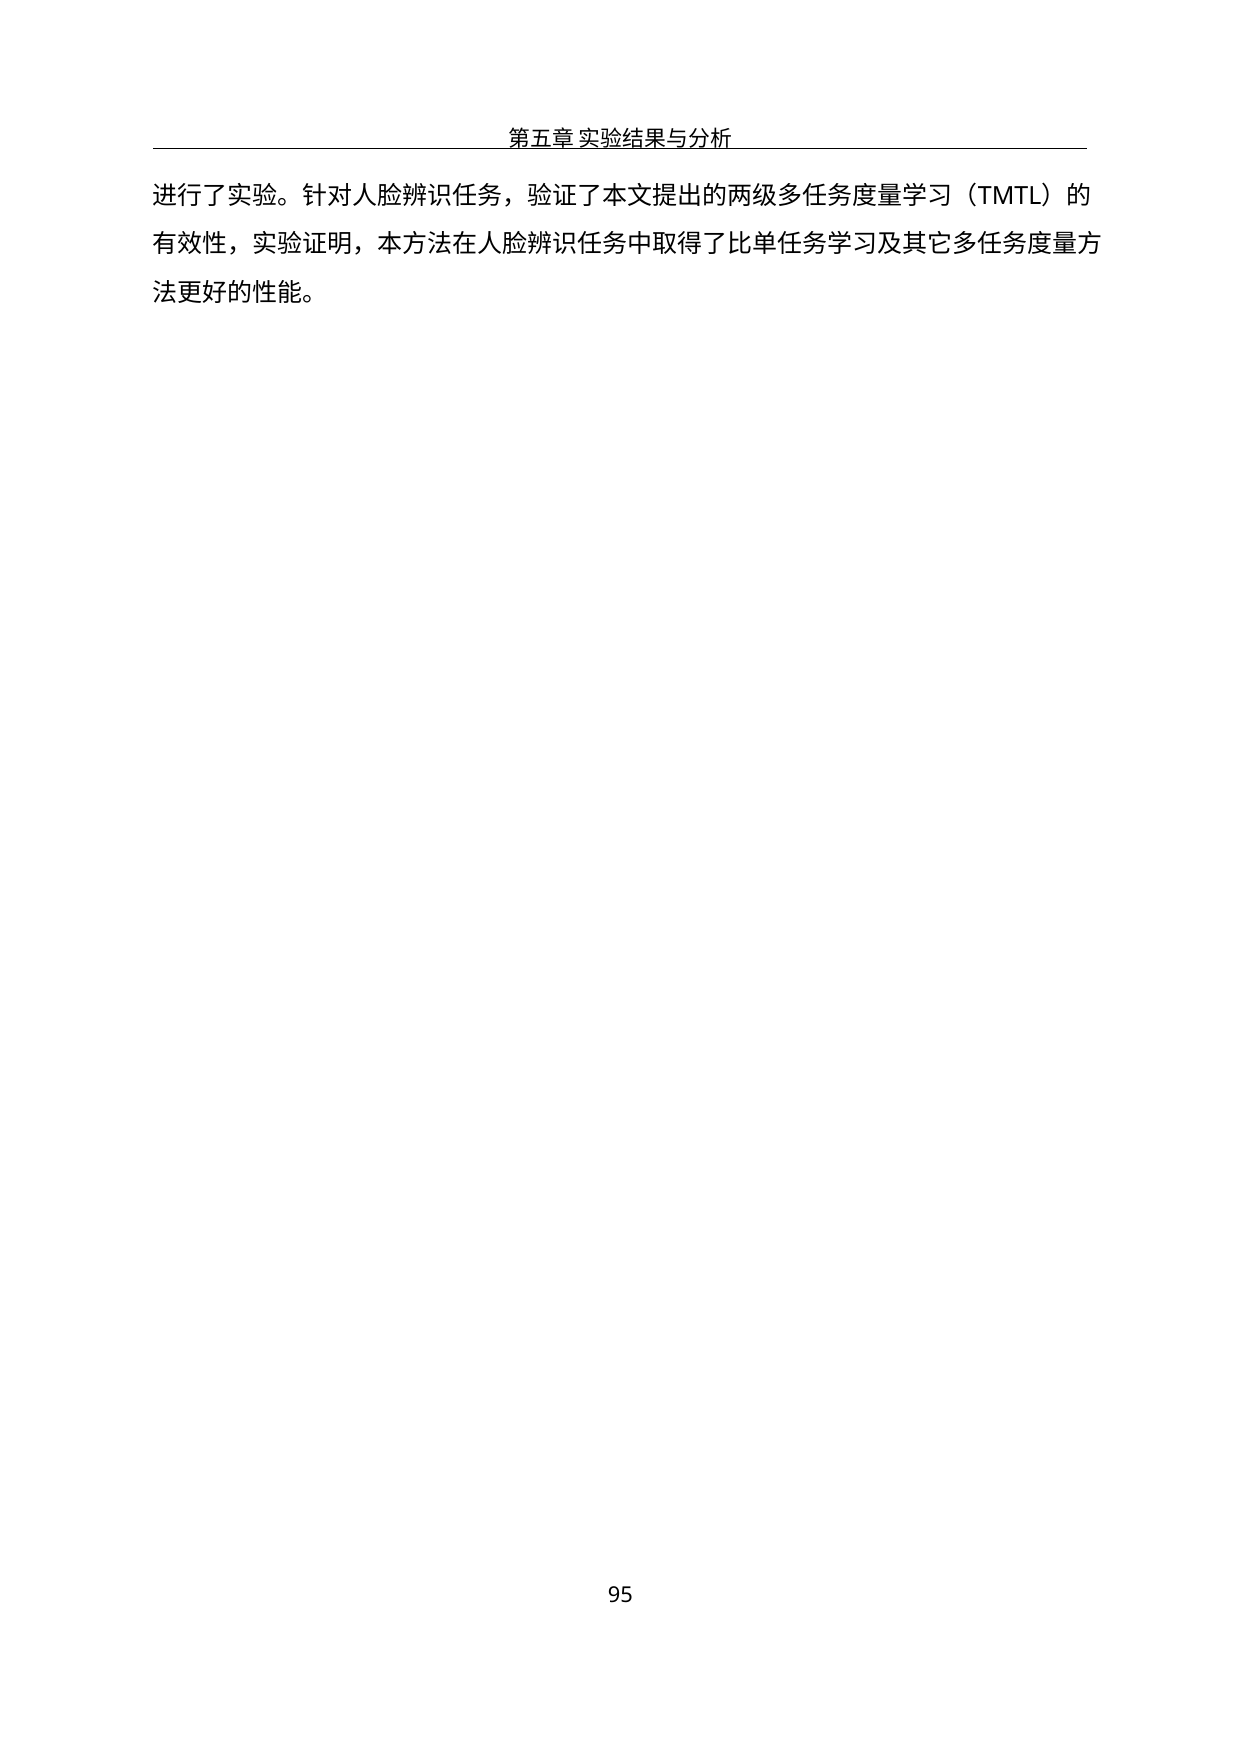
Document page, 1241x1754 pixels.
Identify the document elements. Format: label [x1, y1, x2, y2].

text [153, 176, 1107, 308]
